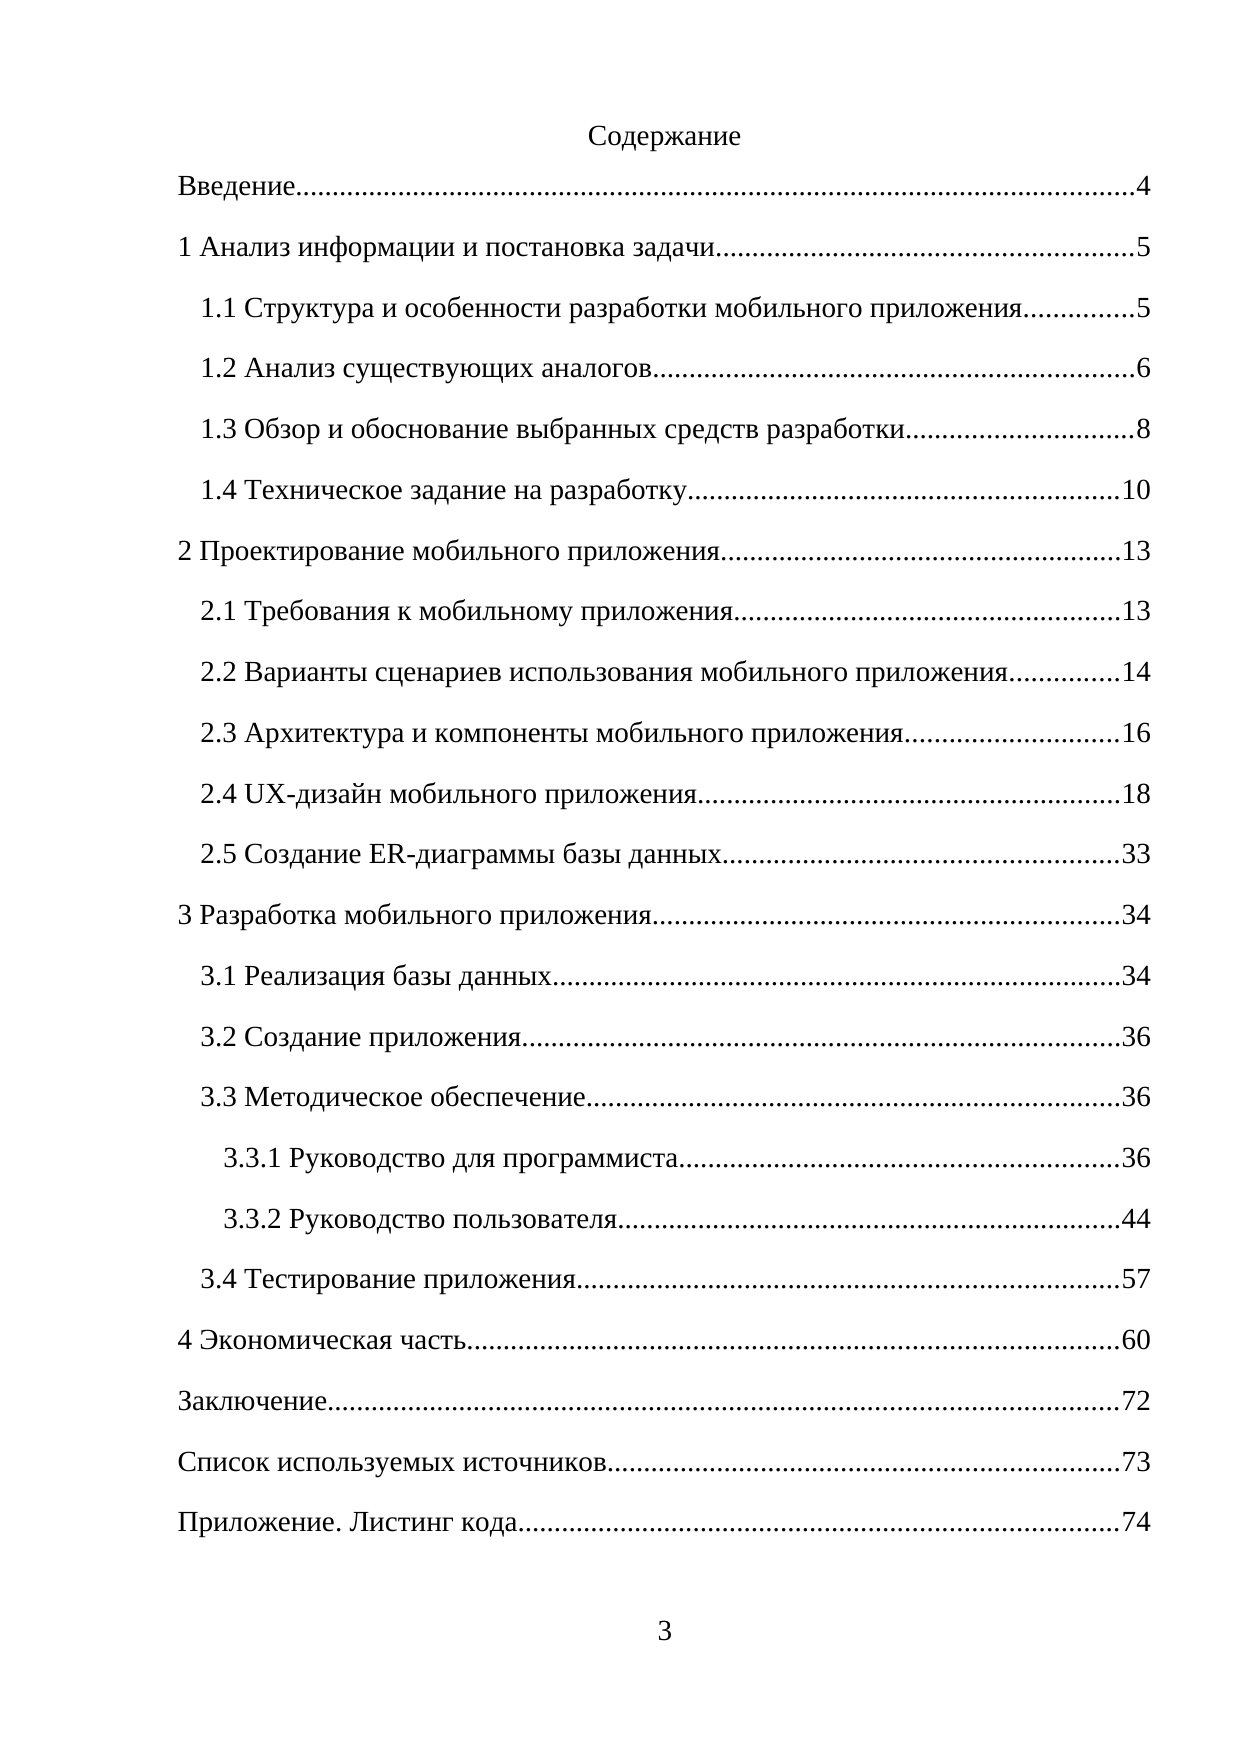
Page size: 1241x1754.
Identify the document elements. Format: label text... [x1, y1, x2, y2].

text Содержание [177, 118, 1152, 152]
